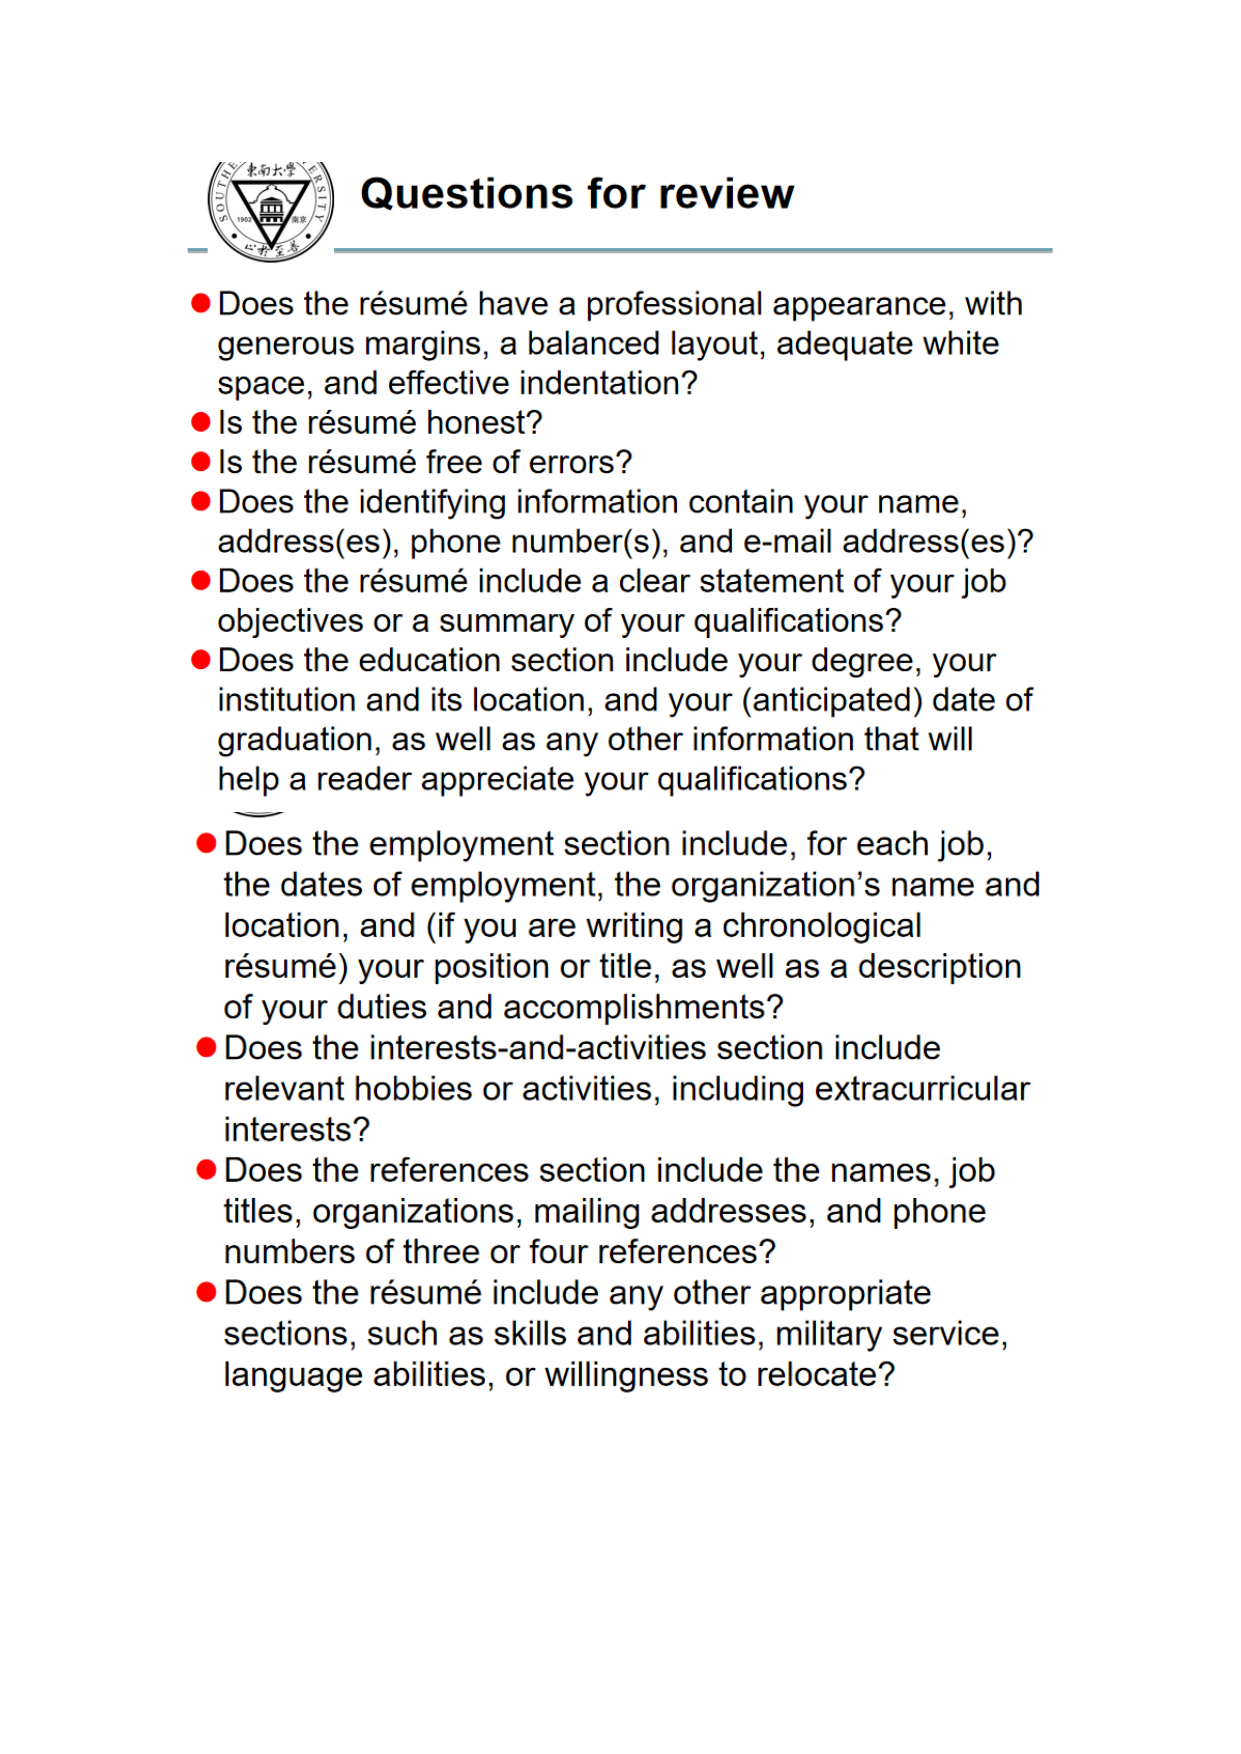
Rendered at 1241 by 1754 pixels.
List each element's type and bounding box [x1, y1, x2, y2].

picture [187, 812, 1053, 1400]
picture [187, 162, 1053, 806]
